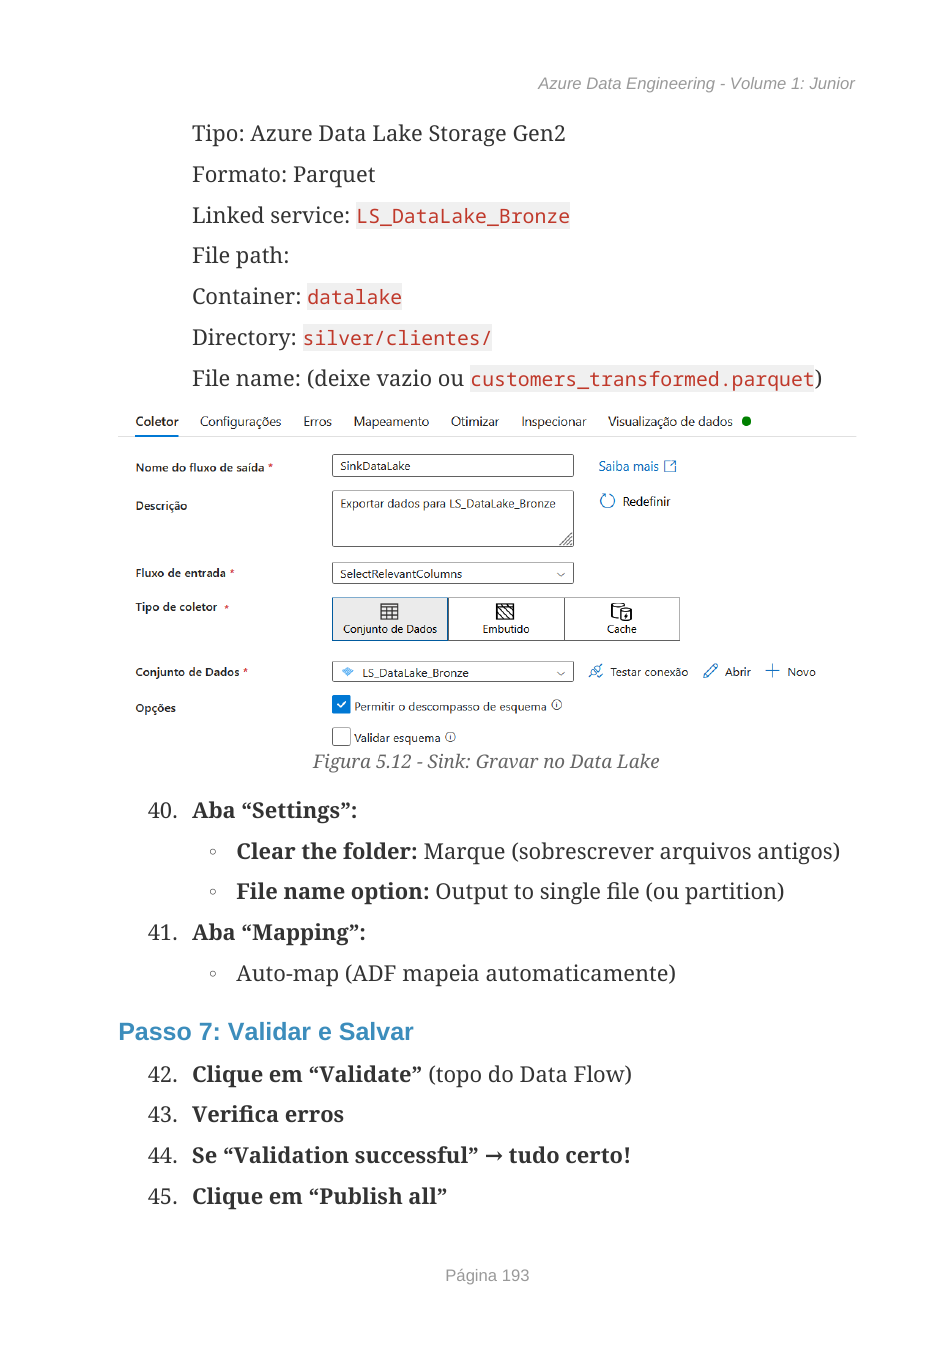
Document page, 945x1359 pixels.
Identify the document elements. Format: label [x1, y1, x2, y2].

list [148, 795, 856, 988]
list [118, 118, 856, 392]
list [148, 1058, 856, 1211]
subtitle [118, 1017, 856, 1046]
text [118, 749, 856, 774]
picture [118, 403, 857, 749]
